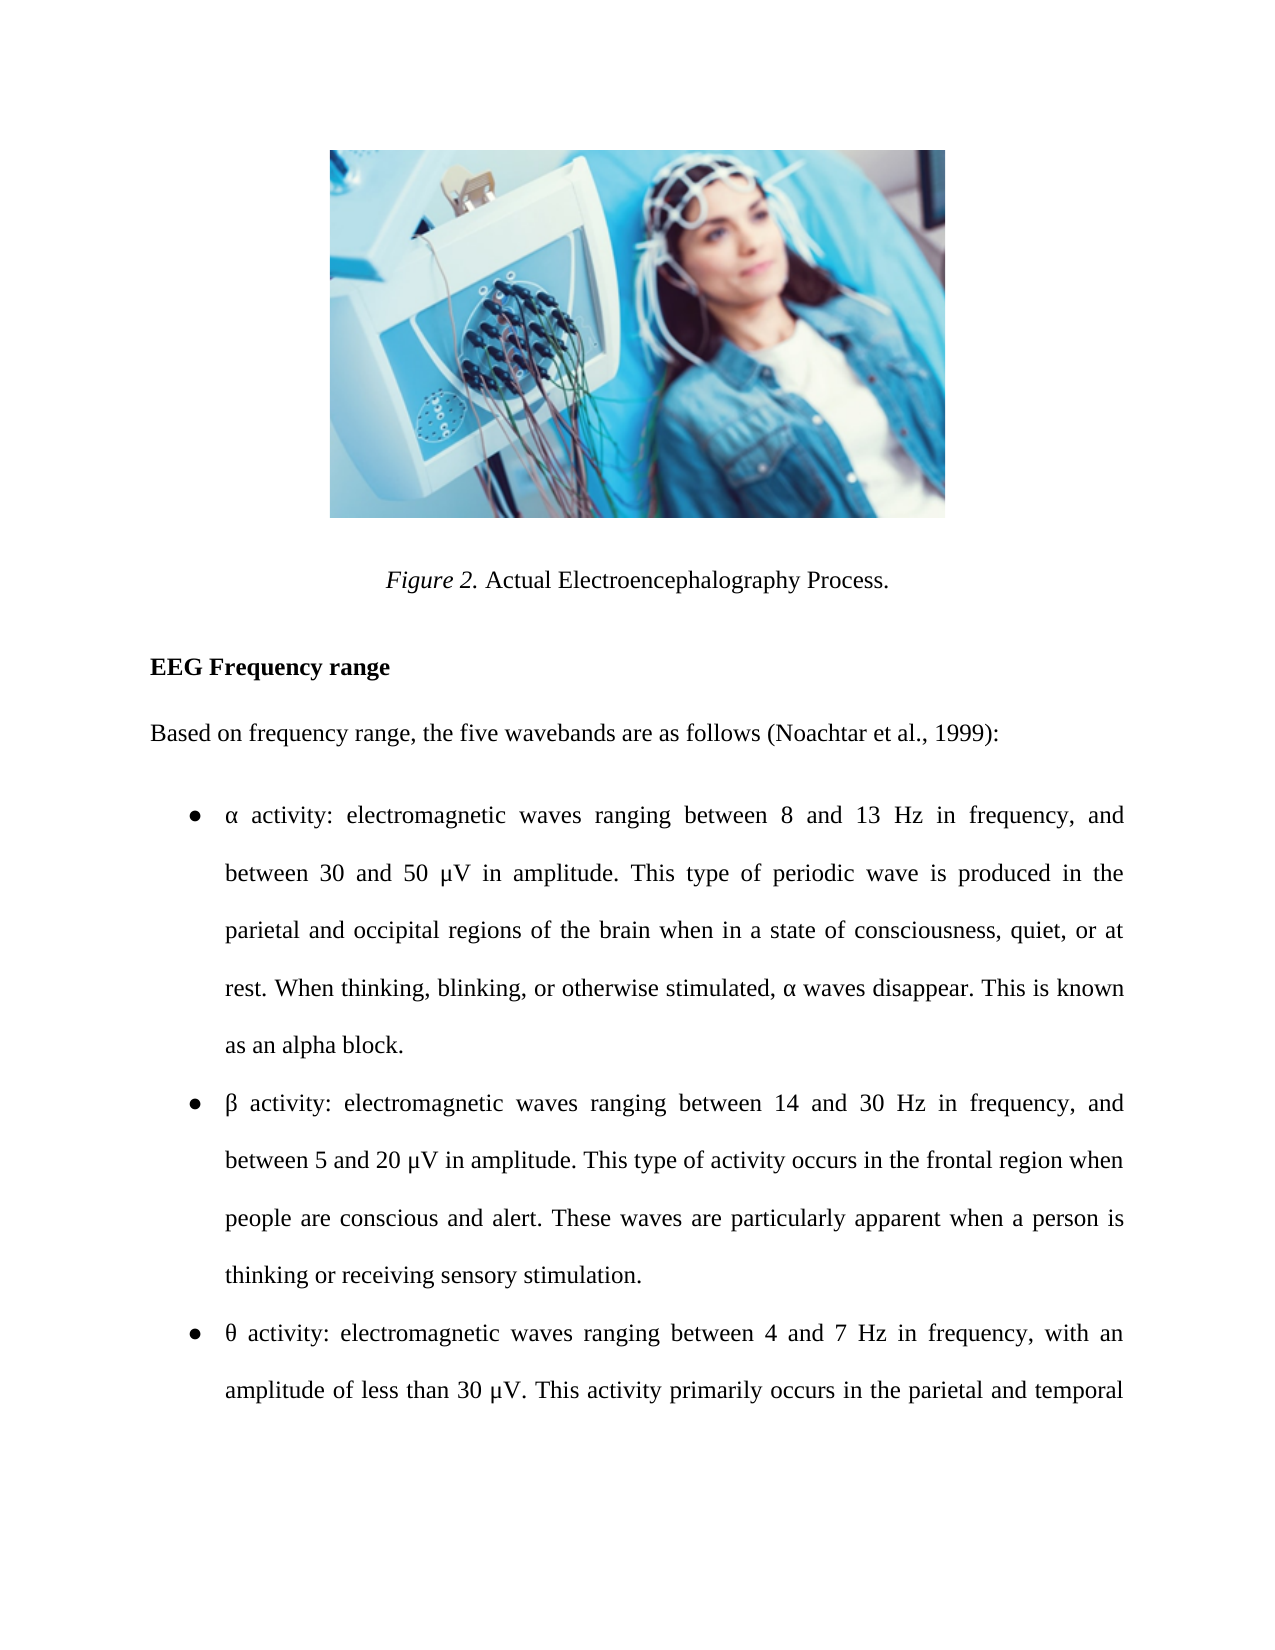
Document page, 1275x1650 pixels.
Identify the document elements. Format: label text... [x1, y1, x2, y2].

text Based on frequency range, the five wavebands are as follows (Noachtar et al., 1999): [150, 718, 1125, 746]
text Figure 2. Actual Electroencephalography Process. [150, 565, 1125, 594]
list α activity: electromagnetic waves ranging between 8 and 13 Hz in frequency, and between 30 and 50 μV in amplitude. This type of periodic wave is produced in the parietal and occipital regions of the brain when in a state of consciousness, quiet, or at rest. When thinking, blinking, or otherwise stimulated, α waves disappear. This is known as an alpha block. [187, 800, 1125, 1059]
subtitle EEG Frequency range [150, 652, 1125, 681]
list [187, 1318, 1125, 1404]
list β activity: electromagnetic waves ranging between 14 and 30 Hz in frequency, and between 5 and 20 μV in amplitude. This type of activity occurs in the frontal region when people are conscious and alert. These waves are particularly apparent when a person is thinking or receiving sensory stimulation. [187, 1088, 1125, 1289]
picture [329, 150, 946, 518]
